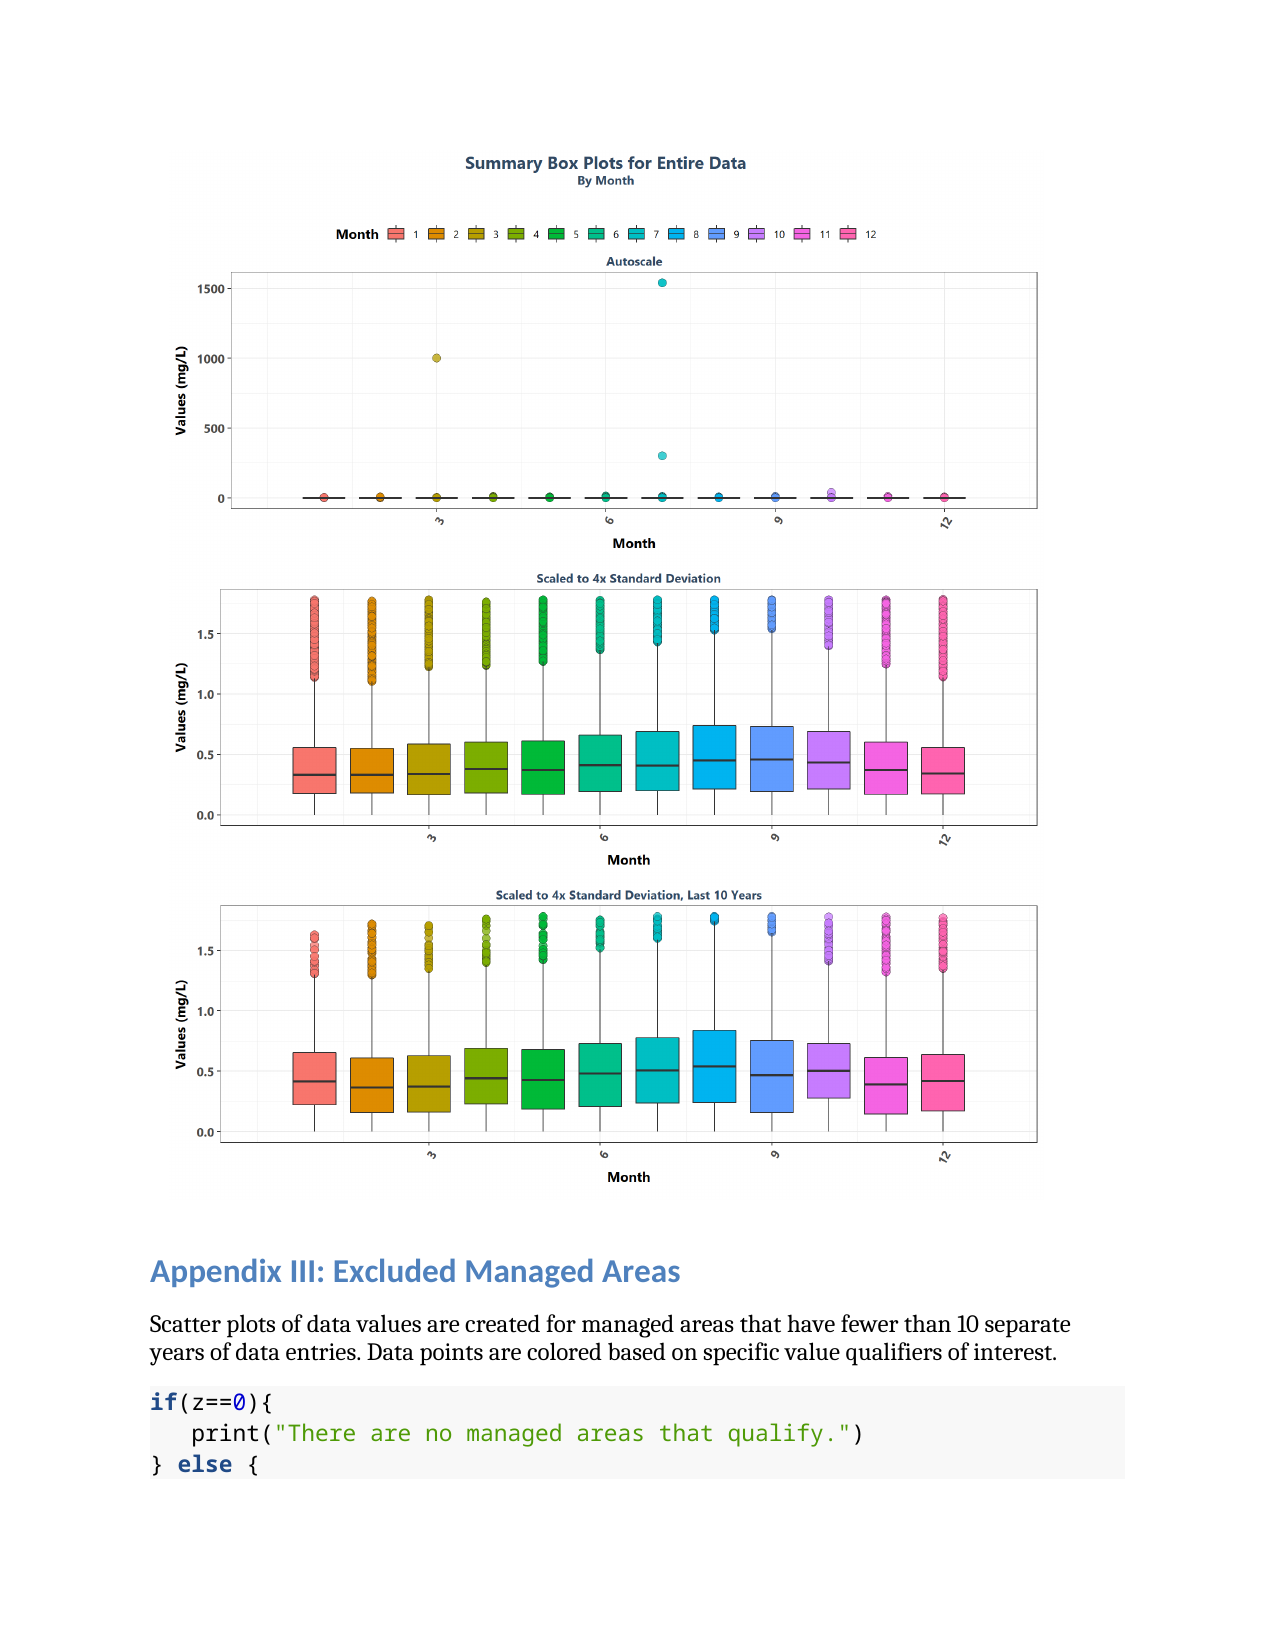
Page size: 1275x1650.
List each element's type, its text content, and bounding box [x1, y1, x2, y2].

picture [168, 150, 1044, 1200]
subtitle Appendix III: Excluded Managed Areas [150, 1250, 1125, 1291]
text Scatter plots of data values are created for managed areas that have fewer than 10 separate years of data entries. Data points are colored based on specific value qualifiers of interest. [150, 1309, 1125, 1367]
